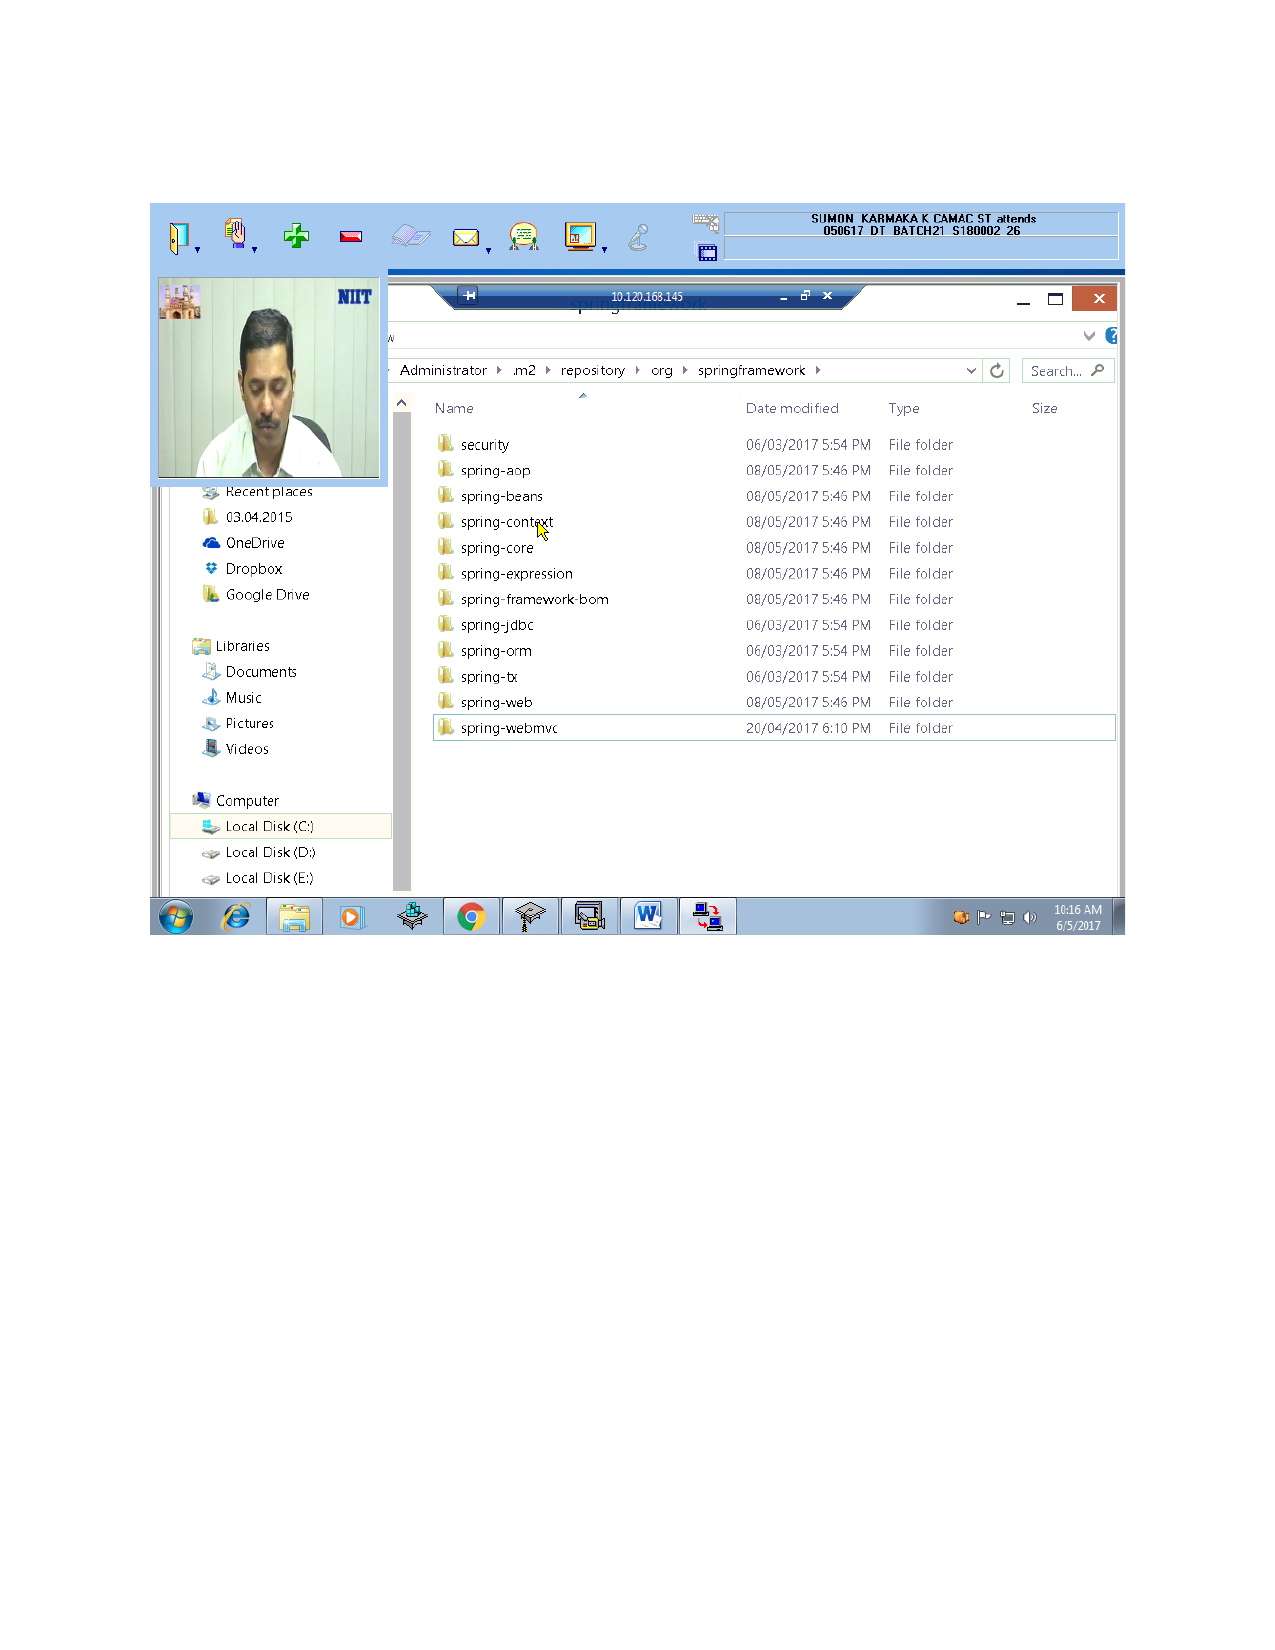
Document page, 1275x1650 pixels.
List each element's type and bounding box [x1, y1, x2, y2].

picture [150, 203, 1125, 935]
